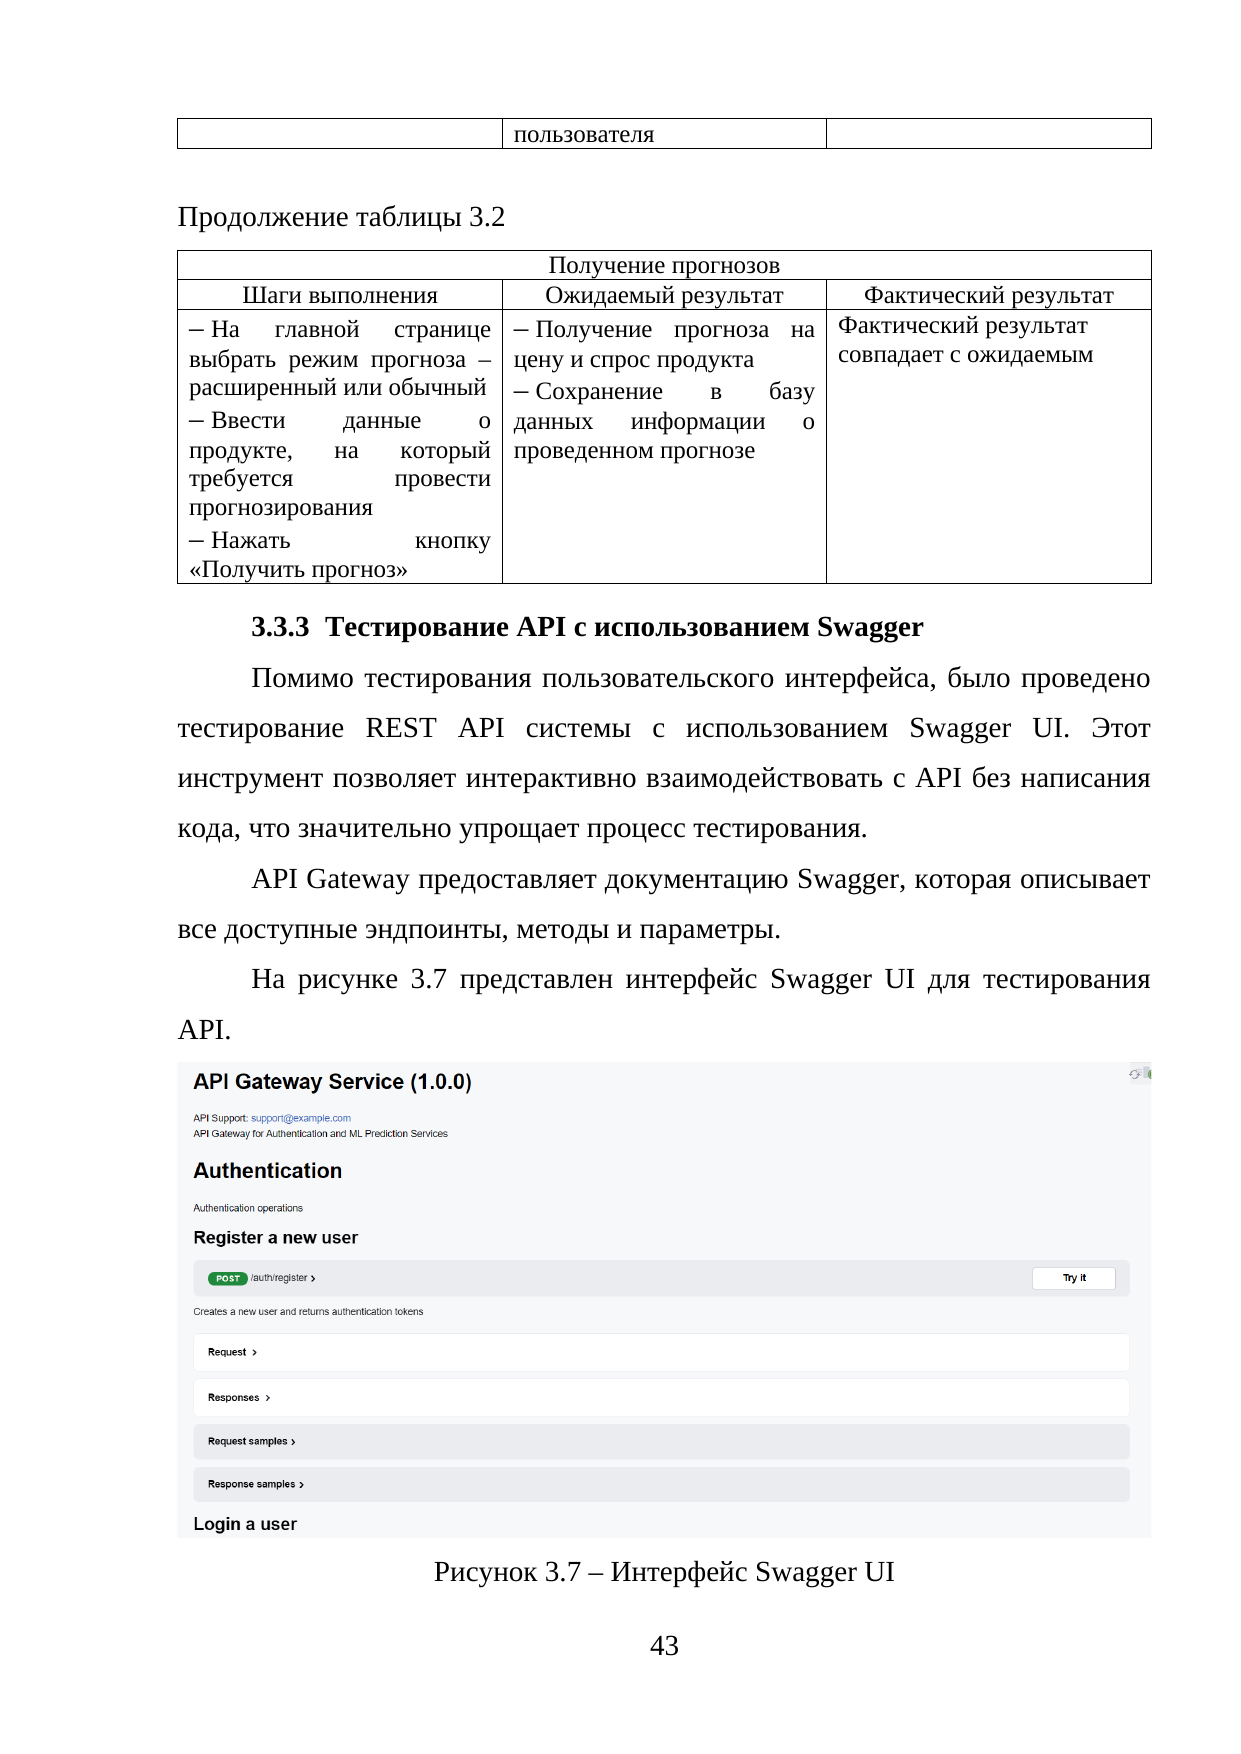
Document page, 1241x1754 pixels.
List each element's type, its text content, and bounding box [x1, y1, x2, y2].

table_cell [178, 119, 502, 148]
picture [177, 1062, 1152, 1538]
table_cell На главной странице выбрать режим прогноза – расширенный или обычный Ввести данные о продукте, на который требуется провести прогнозирования Нажать кнопку «Получить прогноз» [178, 310, 502, 583]
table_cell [503, 119, 826, 148]
table_cell Шаги выполнения [178, 280, 502, 309]
text Рисунок 3.7 – Интерфейс Swagger UI [177, 1554, 1152, 1588]
table_cell Получение прогноза на цену и спрос продукта Сохранение в базу данных информации о проведенном прогнозе [503, 310, 826, 583]
text API Gateway предоставляет документацию Swagger, которая описывает все доступные эндпоинты, методы и параметры. [177, 861, 1152, 945]
table_header Получение прогнозов [178, 251, 1151, 279]
table_cell Фактический результат [827, 280, 1151, 309]
text На рисунке 3.7 представлен интерфейс Swagger UI для тестирования API. [177, 962, 1152, 1045]
text Продолжение таблицы 3.2 [177, 199, 1152, 233]
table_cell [827, 119, 1151, 148]
table_cell Фактический результат совпадает с ожидаемым [827, 310, 1151, 583]
table_cell Ожидаемый результат [503, 280, 826, 309]
text Тестирование API с использованием Swagger [177, 609, 1152, 643]
text Помимо тестирования пользовательского интерфейса, было проведено тестирование REST API системы с использованием Swagger UI. Этот инструмент позволяет интерактивно взаимодействовать с API без написания кода, что значительно упрощает процесс тестирования. [177, 660, 1152, 844]
